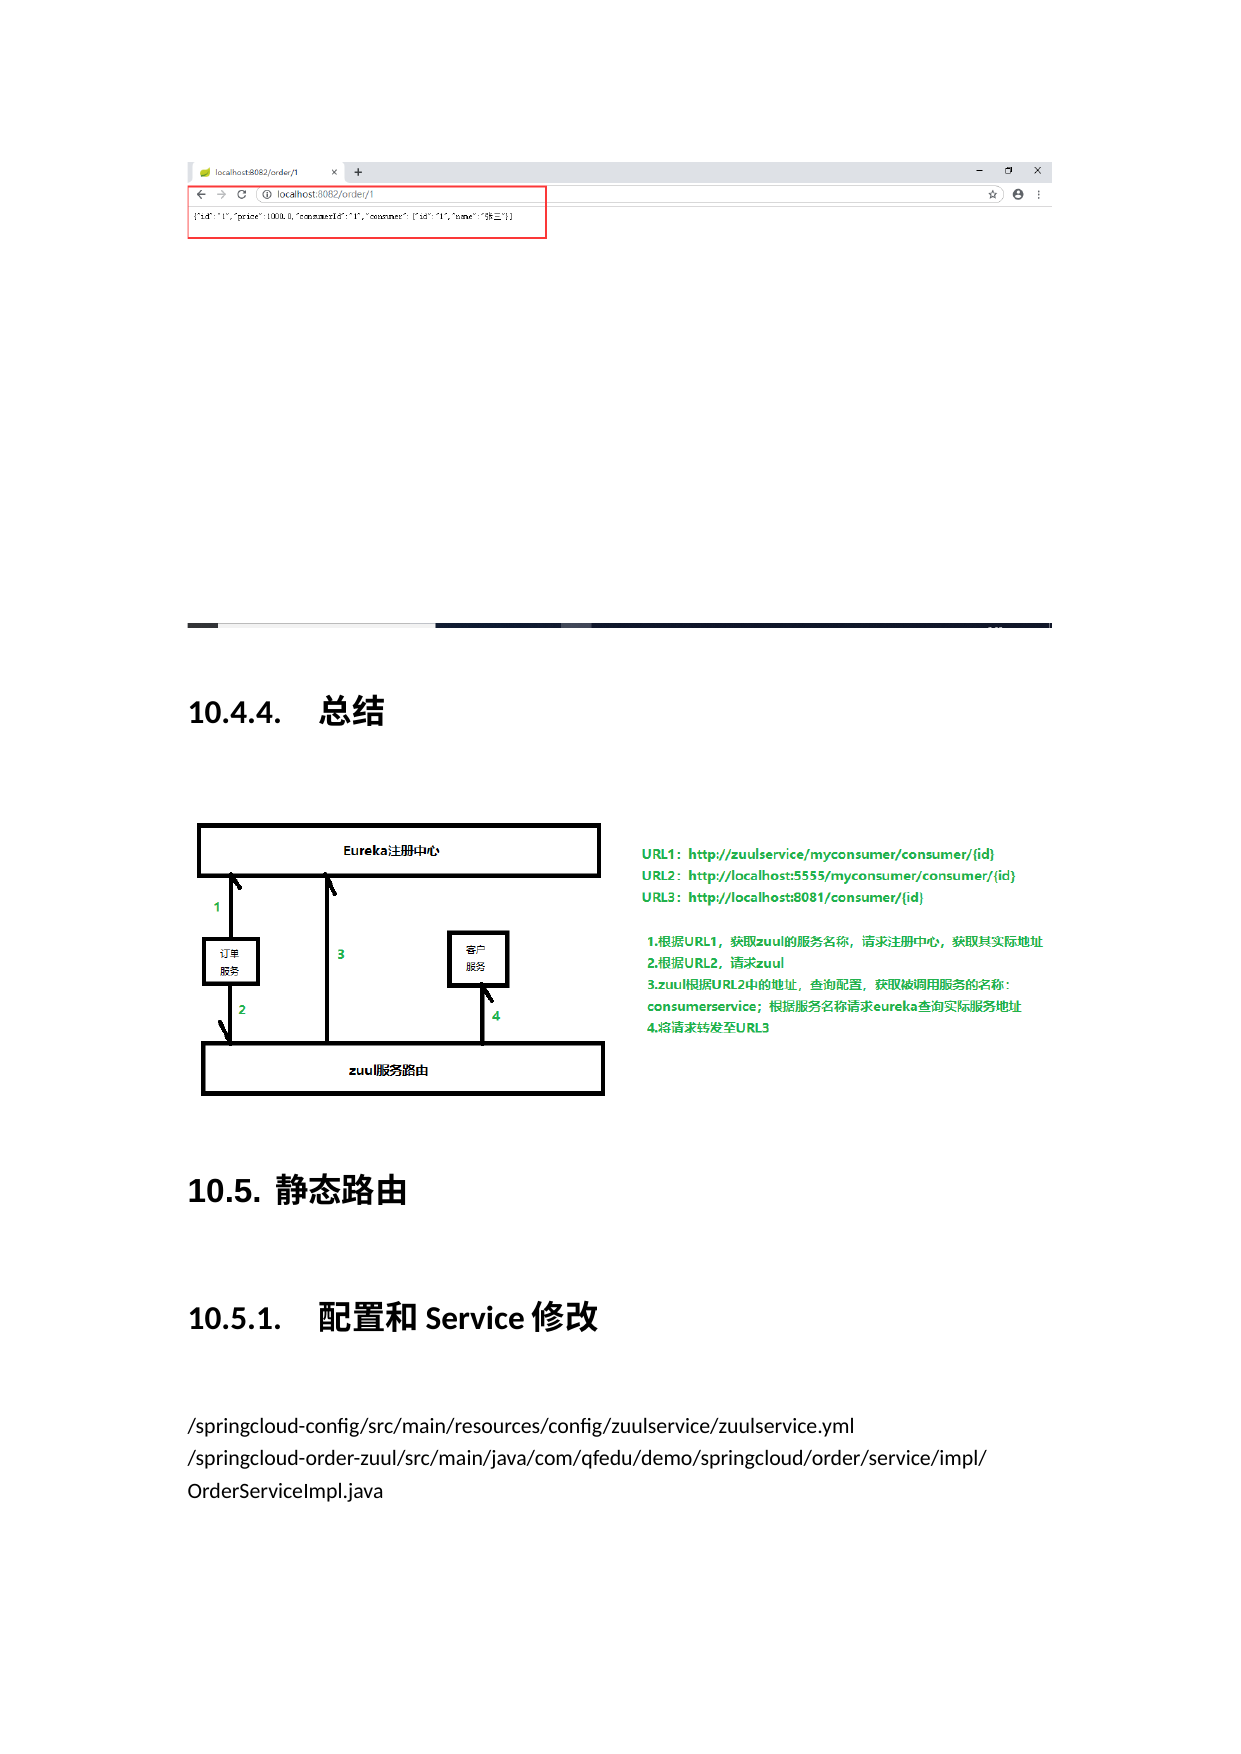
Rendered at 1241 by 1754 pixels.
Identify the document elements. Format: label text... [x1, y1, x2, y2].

subtitle 配置和Service修改 [187, 1282, 1053, 1347]
text /springcloud-config/src/main/resources/config/zuulservice/zuulservice.yml [187, 1409, 1053, 1441]
subtitle 静态路由 [187, 1155, 1053, 1220]
subtitle 总结 [187, 677, 1053, 742]
text /springcloud-order-zuul/src/main/java/com/qfedu/demo/springcloud/order/service/impl/OrderServiceImpl.java [187, 1441, 1053, 1506]
picture [187, 803, 1053, 1103]
picture [187, 162, 1052, 628]
